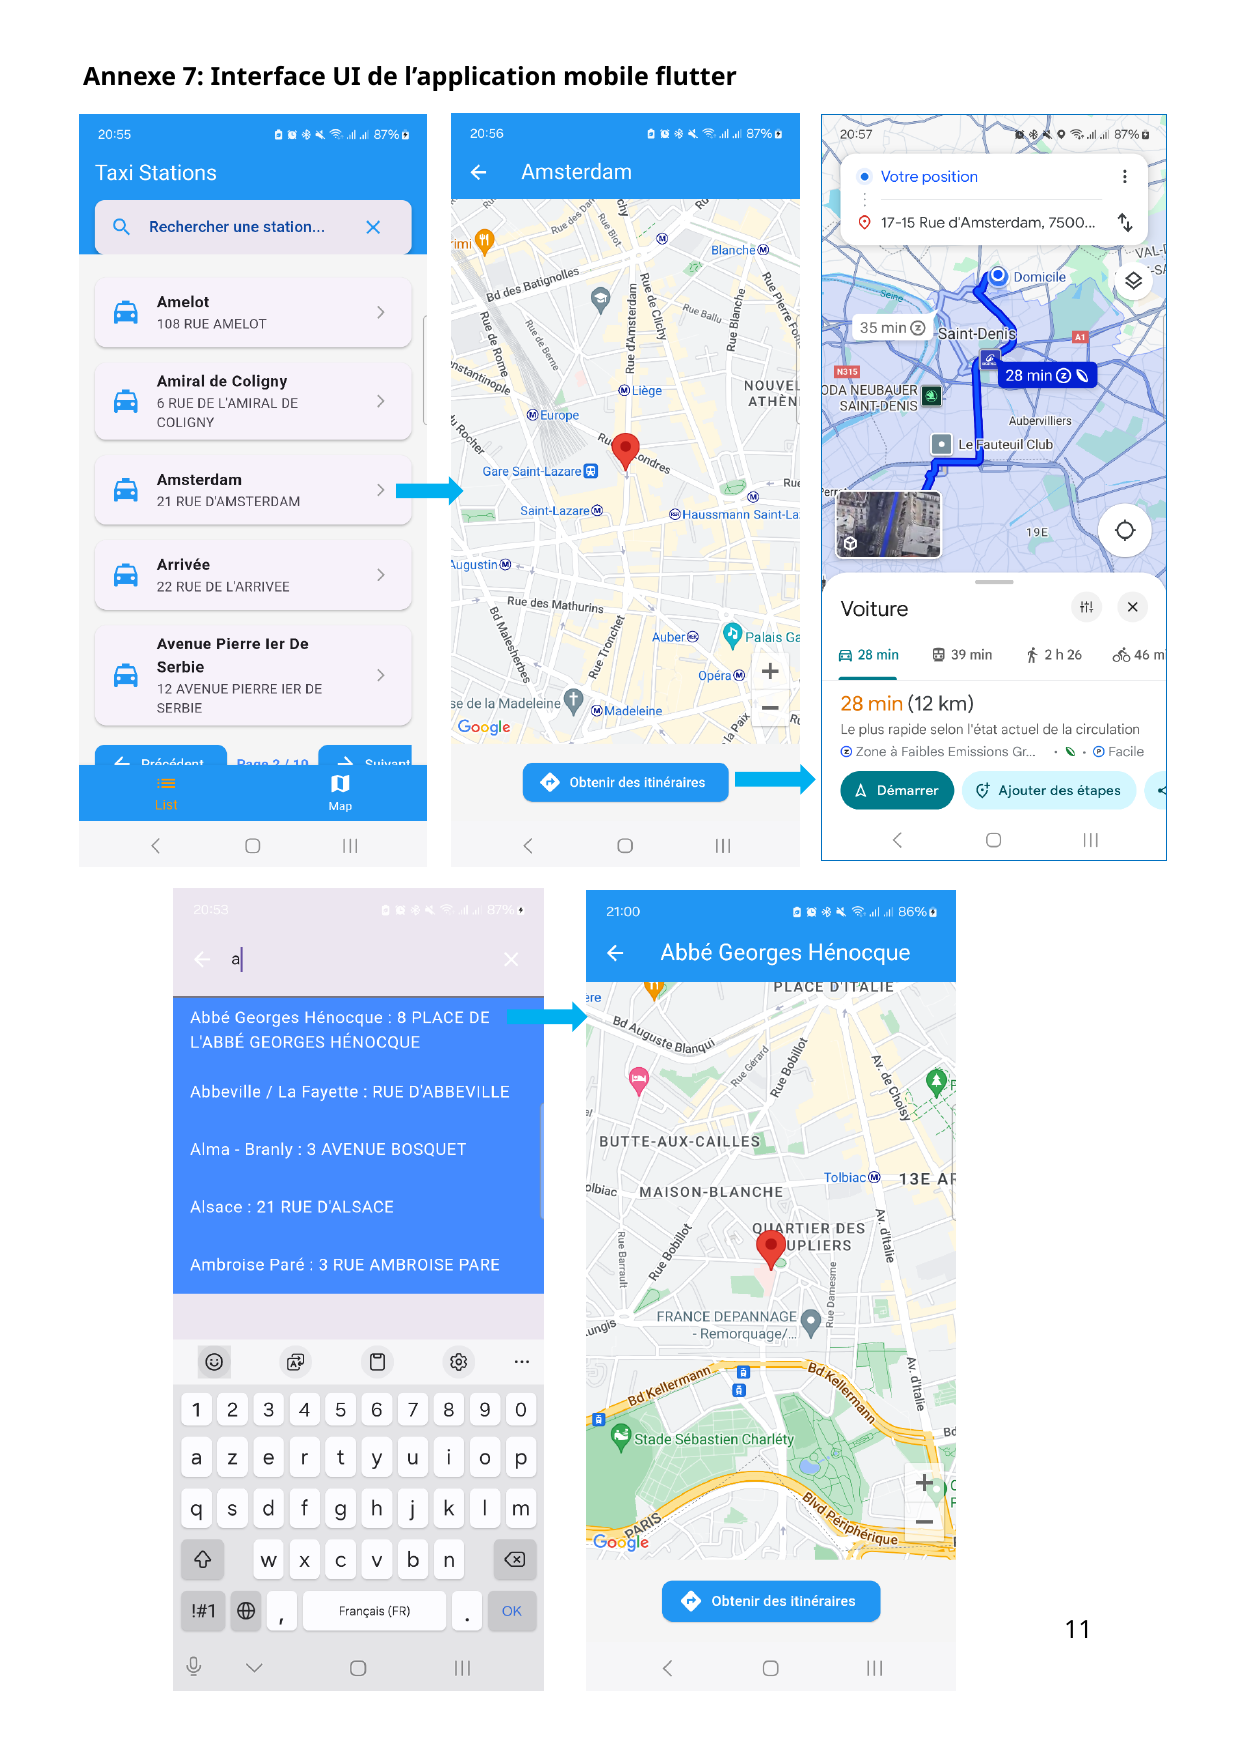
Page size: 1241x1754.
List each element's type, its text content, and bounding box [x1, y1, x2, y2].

picture [173, 888, 544, 1691]
text Annexe 7: Interface UI de l’application mobile flutter [59, 59, 1092, 93]
picture [79, 114, 427, 867]
picture [586, 890, 956, 1691]
picture [451, 113, 802, 867]
picture [822, 115, 1166, 860]
